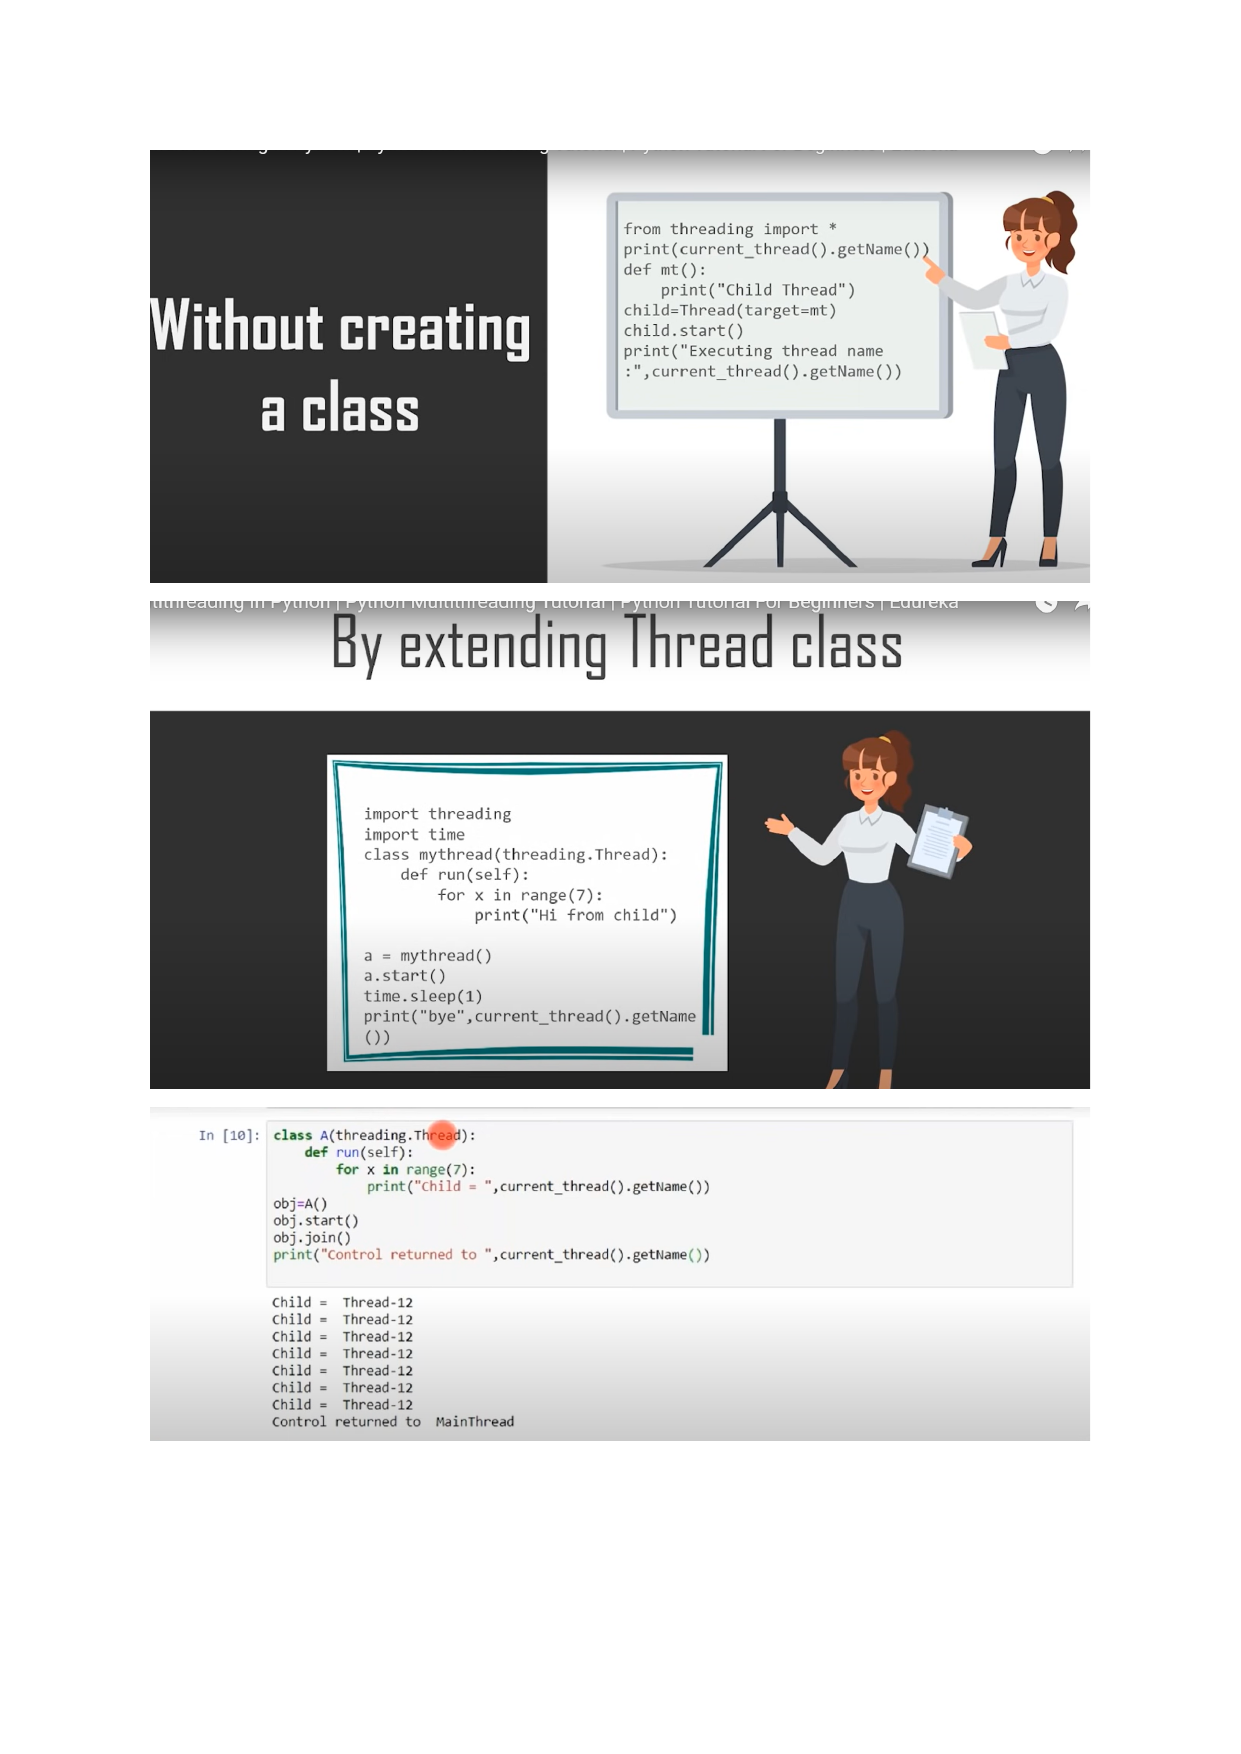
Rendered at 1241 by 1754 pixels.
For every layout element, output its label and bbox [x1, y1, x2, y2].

picture [150, 601, 1091, 1089]
picture [150, 150, 1091, 583]
picture [150, 1107, 1091, 1441]
